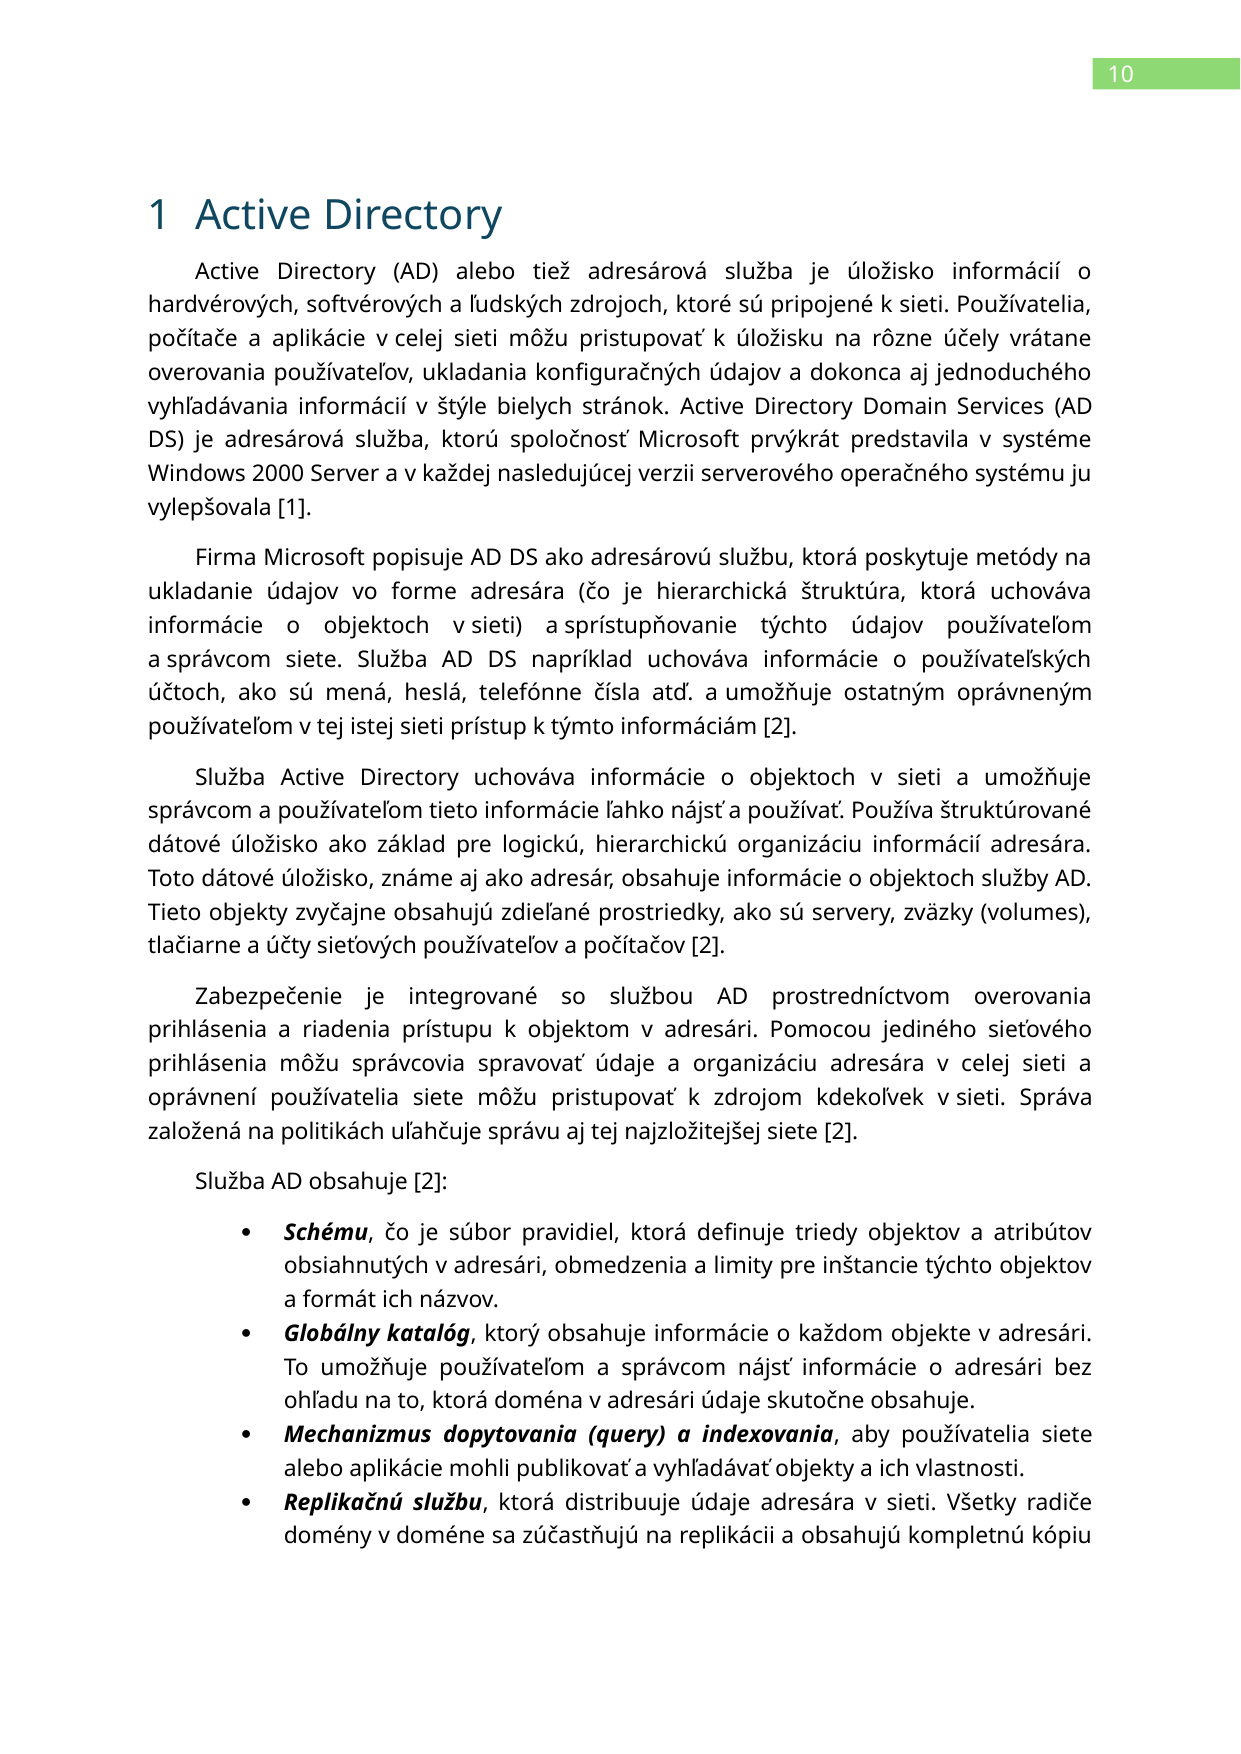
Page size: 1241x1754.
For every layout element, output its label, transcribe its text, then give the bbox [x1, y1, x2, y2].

list Mechanizmus dopytovania (query) a indexovania, aby používatelia siete alebo aplikácie mohli publikovať a vyhľadávať objekty a ich vlastnosti. [242, 1418, 1093, 1483]
text Active Directory (AD) alebo tiež adresárová služba je úložisko informácií o hardvérových, softvérových a ľudských zdrojoch, ktoré sú pripojené k sieti. Používatelia, počítače a aplikácie v celej sieti môžu pristupovať k úložisku na rôzne účely vrátane overovania používateľov, ukladania konfiguračných údajov a dokonca aj jednoduchého vyhľadávania informácií v štýle bielych stránok. Active Directory Domain Services (AD DS) je adresárová služba, ktorú spoločnosť Microsoft prvýkrát predstavila v systéme Windows 2000 Server a v každej nasledujúcej verzii serverového operačného systému ju vylepšovala [1]. [148, 255, 1093, 522]
text Služba AD obsahuje [2]: [148, 1165, 1093, 1196]
list Globálny katalóg, ktorý obsahuje informácie o každom objekte v adresári. To umožňuje používateľom a správcom nájsť informácie o adresári bez ohľadu na to, ktorá doména v adresári údaje skutočne obsahuje. [242, 1317, 1093, 1416]
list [242, 1486, 1093, 1551]
list Schému, čo je súbor pravidiel, ktorá definuje triedy objektov a atribútov obsiahnutých v adresári, obmedzenia a limity pre inštancie týchto objektov a formát ich názvov. [242, 1216, 1093, 1314]
text Firma Microsoft popisuje AD DS ako adresárovú službu, ktorá poskytuje metódy na ukladanie údajov vo forme adresára (čo je hierarchická štruktúra, ktorá uchováva informácie o objektoch v sieti) a sprístupňovanie týchto údajov používateľom a správcom siete. Služba AD DS napríklad uchováva informácie o používateľských účtoch, ako sú mená, heslá, telefónne čísla atď. a umožňuje ostatným oprávneným používateľom v tej istej sieti prístup k týmto informáciám [2]. [148, 541, 1093, 741]
subtitle Active Directory [148, 185, 1093, 242]
text Služba Active Directory uchováva informácie o objektoch v sieti a umožňuje správcom a používateľom tieto informácie ľahko nájsť a používať. Používa štruktúrované dátové úložisko ako základ pre logickú, hierarchickú organizáciu informácií adresára. Toto dátové úložisko, známe aj ako adresár, obsahuje informácie o objektoch služby AD. Tieto objekty zvyčajne obsahujú zdieľané prostriedky, ako sú servery, zväzky (volumes), tlačiarne a účty sieťových používateľov a počítačov [2]. [148, 761, 1093, 961]
text Zabezpečenie je integrované so službou AD prostredníctvom overovania prihlásenia a riadenia prístupu k objektom v adresári. Pomocou jediného sieťového prihlásenia môžu správcovia spravovať údaje a organizáciu adresára v celej sieti a oprávnení používatelia siete môžu pristupovať k zdrojom kdekoľvek v sieti. Správa založená na politikách uľahčuje správu aj tej najzložitejšej siete [2]. [148, 980, 1093, 1146]
